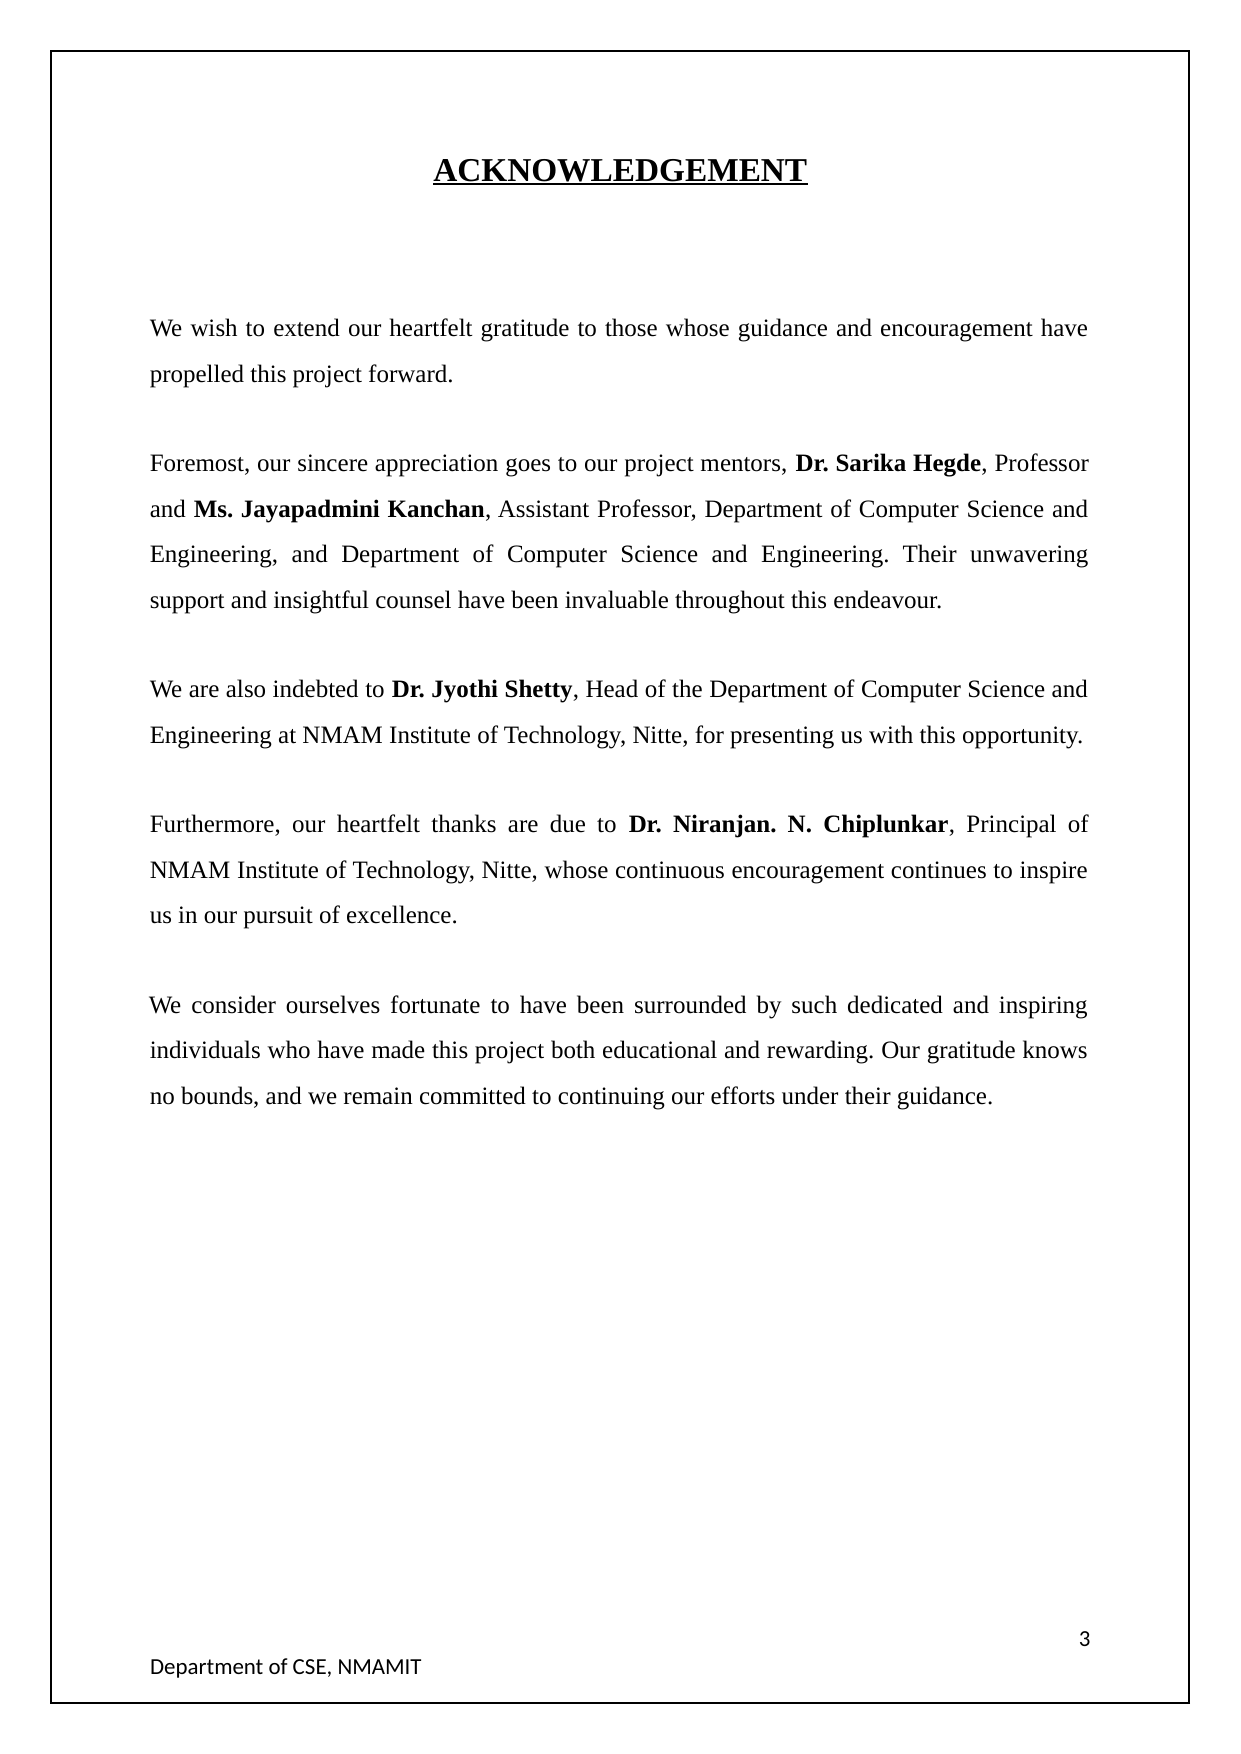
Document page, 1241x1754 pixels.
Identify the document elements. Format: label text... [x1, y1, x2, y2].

text ACKNOWLEDGEMENT [150, 150, 1090, 188]
text Foremost, our sincere appreciation goes to our project mentors, Dr. Sarika Hegde, Professor and Ms. Jayapadmini Kanchan, Assistant Professor, Department of Computer Science and Engineering, and Department of Computer Science and Engineering. Their unwavering support and insightful counsel have been invaluable throughout this endeavour. [149, 448, 1089, 614]
text We consider ourselves fortunate to have been surrounded by such dedicated and inspiring individuals who have made this project both educational and rewarding. Our gratitude knows no bounds, and we remain committed to continuing our efforts under their guidance. [148, 990, 1089, 1110]
text Furthermore, our heartfelt thanks are due to Dr. Niranjan. N. Chiplunkar, Principal of NMAM Institute of Technology, Nitte, whose continuous encouragement continues to inspire us in our pursuit of excellence. [149, 809, 1089, 929]
text We are also indebted to Dr. Jyothi Shetty, Head of the Department of Computer Science and Engineering at NMAM Institute of Technology, Nitte, for presenting us with this opportunity. [149, 674, 1089, 749]
text We wish to extend our heartfelt gratitude to those whose guidance and encouragement have propelled this project forward. [149, 313, 1089, 388]
